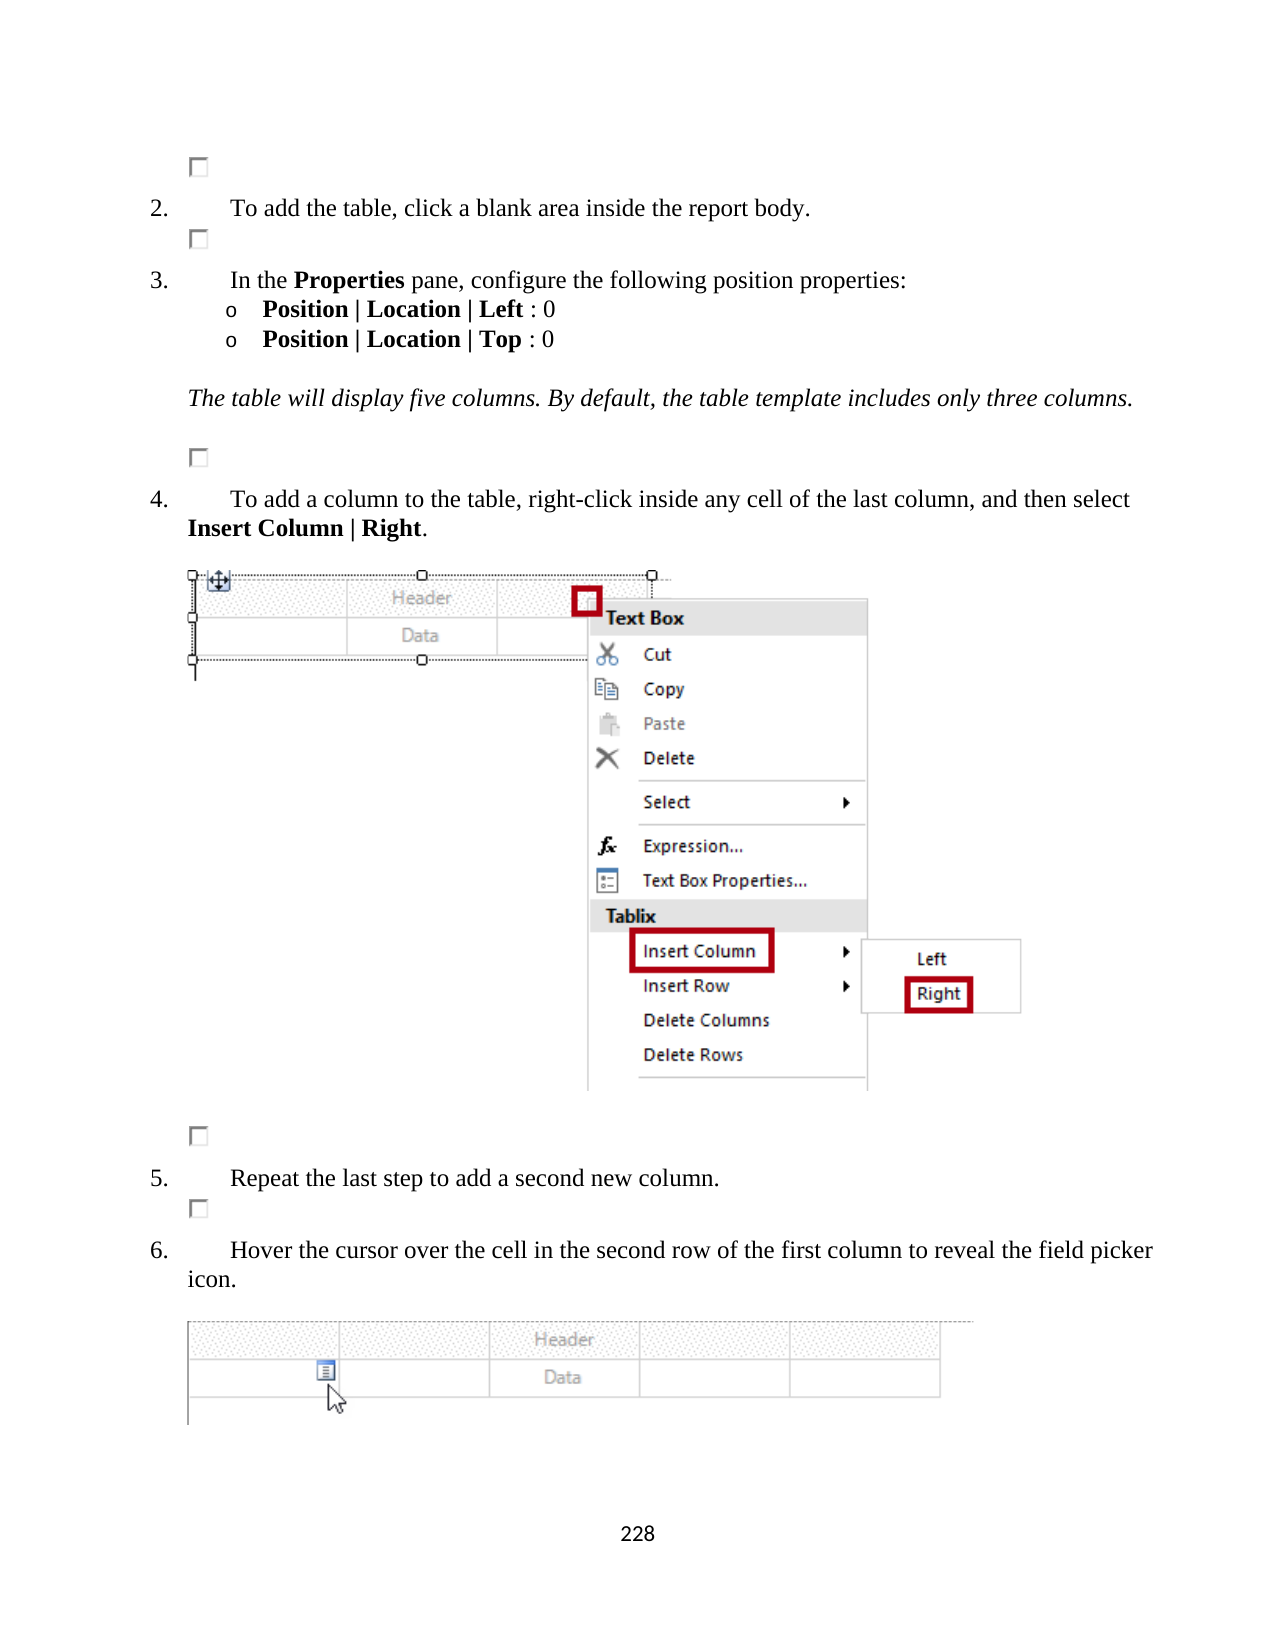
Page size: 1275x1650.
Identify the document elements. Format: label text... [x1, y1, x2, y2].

list Position | Location | Left : 0 [225, 294, 1162, 324]
list To add the table, click a blank area inside the report body. [150, 150, 1162, 222]
list Position | Location | Top : 0 [225, 324, 1162, 353]
list In the Properties pane, configure the following position properties: [150, 222, 1162, 294]
list To add a column to the table, right-click inside any cell of the last column, and then select Insert Column | Right. [150, 441, 1162, 542]
picture [187, 570, 1022, 1091]
list Repeat the last step to add a second new column. [150, 1119, 1162, 1191]
list Hover the cursor over the cell in the second row of the first column to reveal the field picker icon. [150, 1191, 1162, 1292]
text The table will display five columns. By default, the table template includes only three columns. [187, 383, 1162, 411]
picture [187, 1321, 974, 1425]
